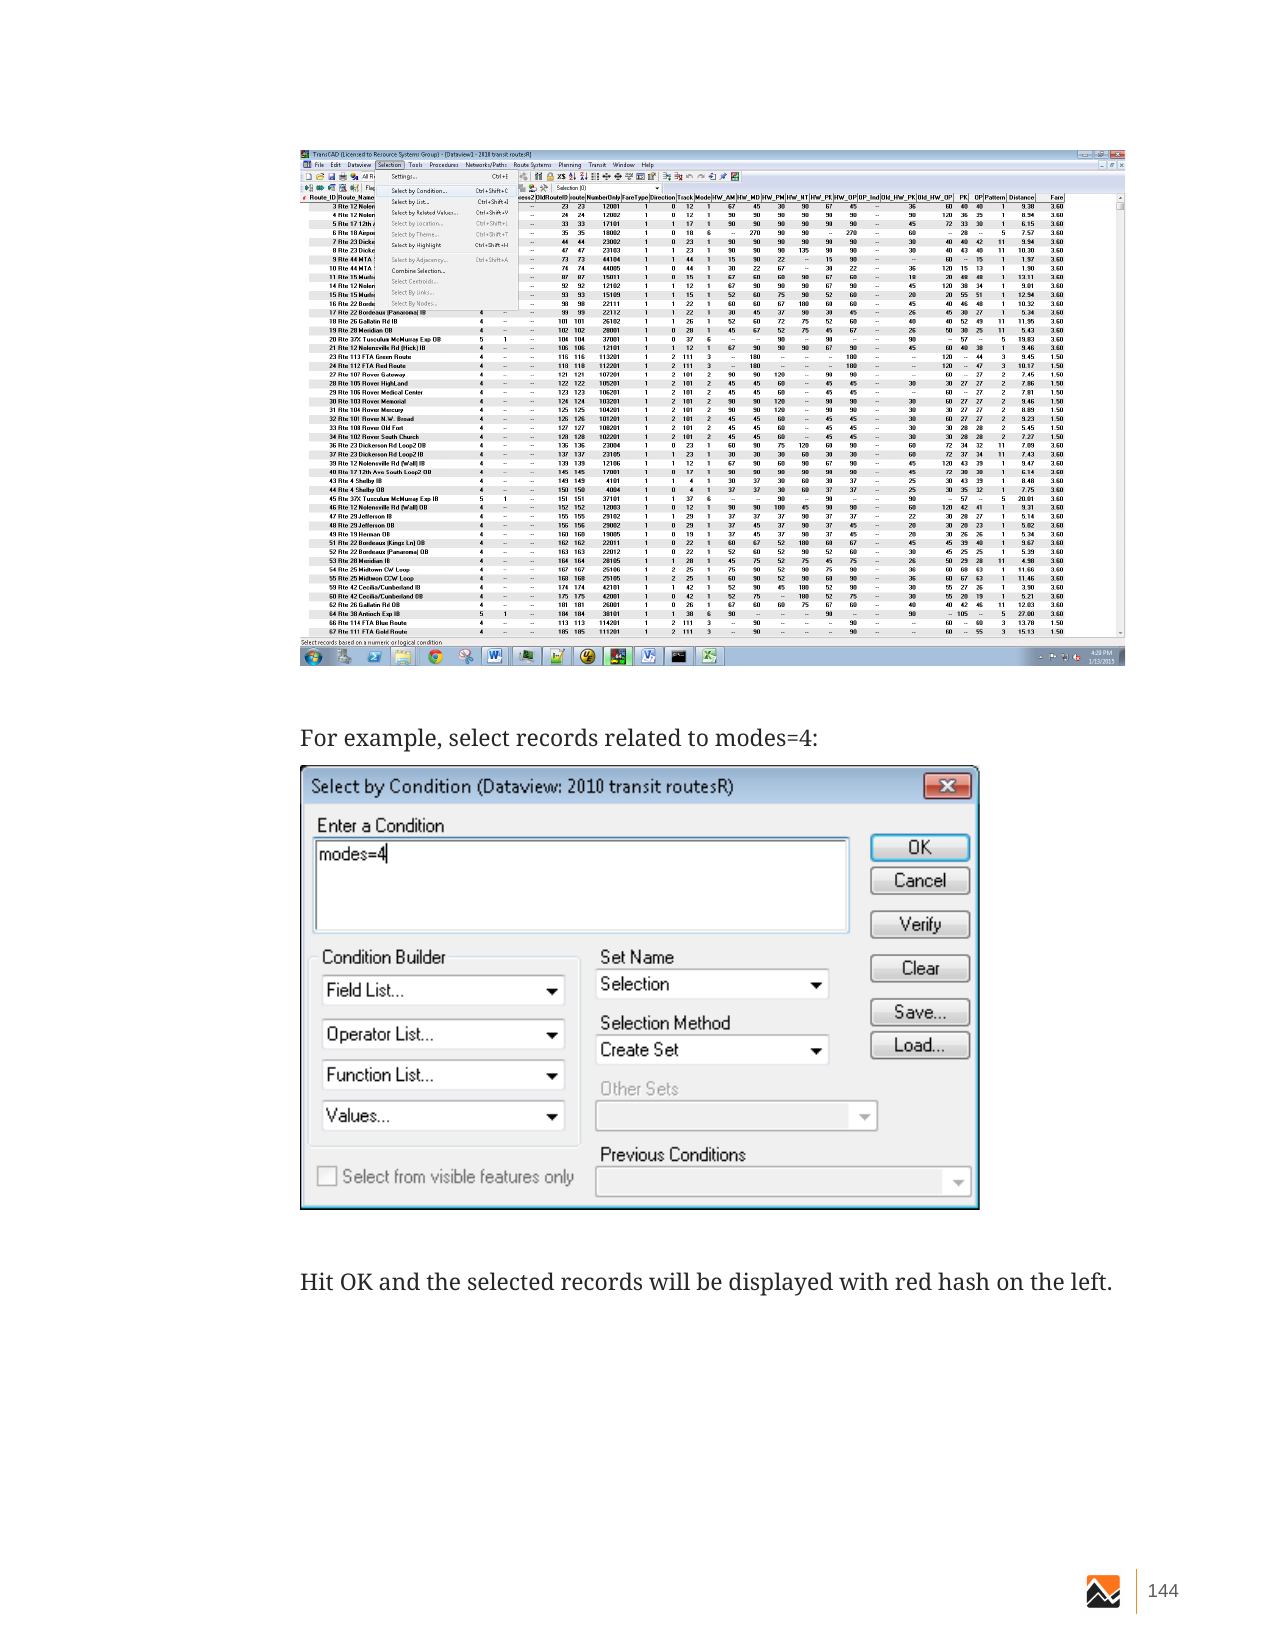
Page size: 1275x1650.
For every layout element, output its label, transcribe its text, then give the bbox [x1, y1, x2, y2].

picture [300, 150, 1125, 666]
text For example, select records related to modes=4: [300, 722, 1125, 753]
text Hit OK and the selected records will be displayed with red hash on the left. [300, 1266, 1125, 1297]
picture [1080, 1568, 1125, 1614]
picture [300, 765, 980, 1210]
